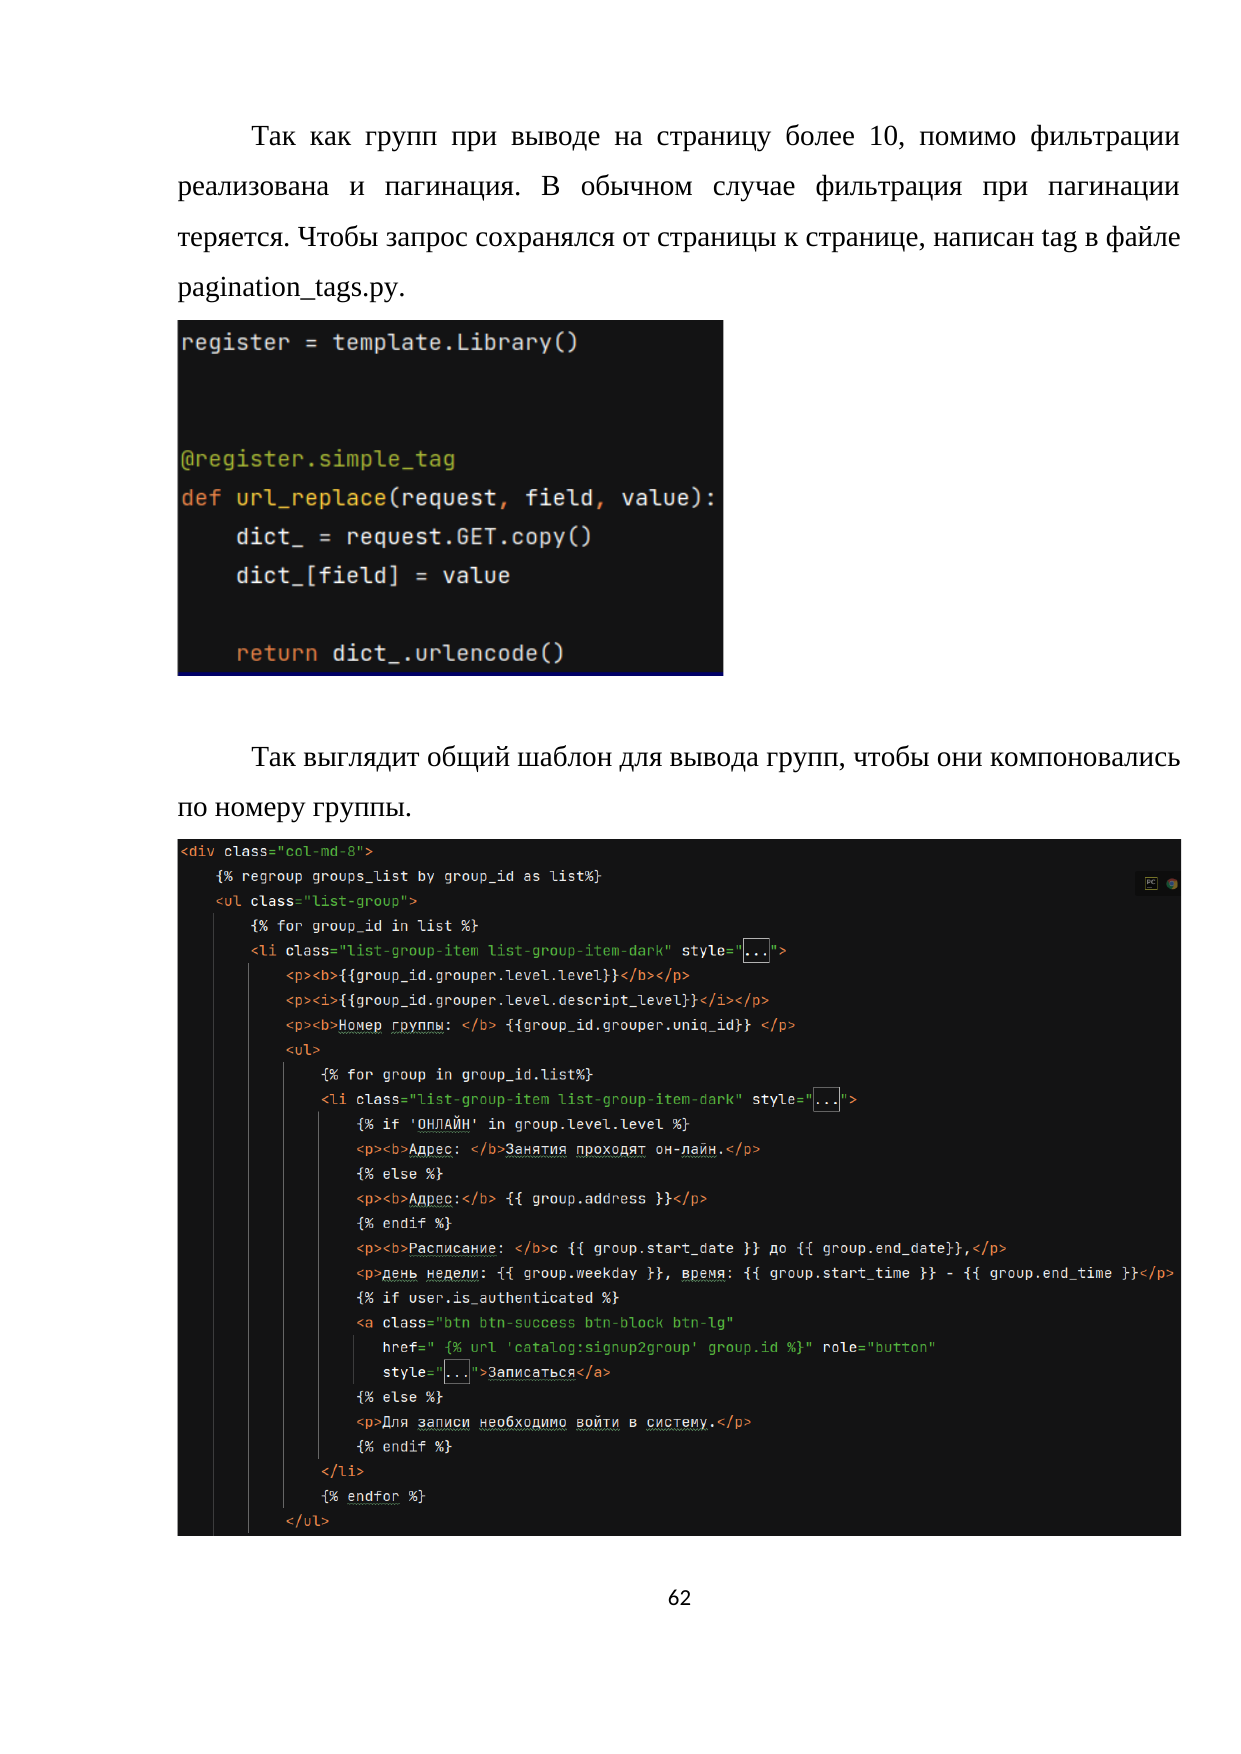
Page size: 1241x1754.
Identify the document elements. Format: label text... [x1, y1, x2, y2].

picture [177, 839, 1182, 1536]
picture [177, 320, 724, 676]
text Так как групп при выводе на страницу более 10, помимо фильтрации реализована и пагинация. В обычном случае фильтрация при пагинации теряется. Чтобы запрос сохранялся от страницы к странице, написан tag в файле pagination_tags.py. [177, 118, 1181, 303]
